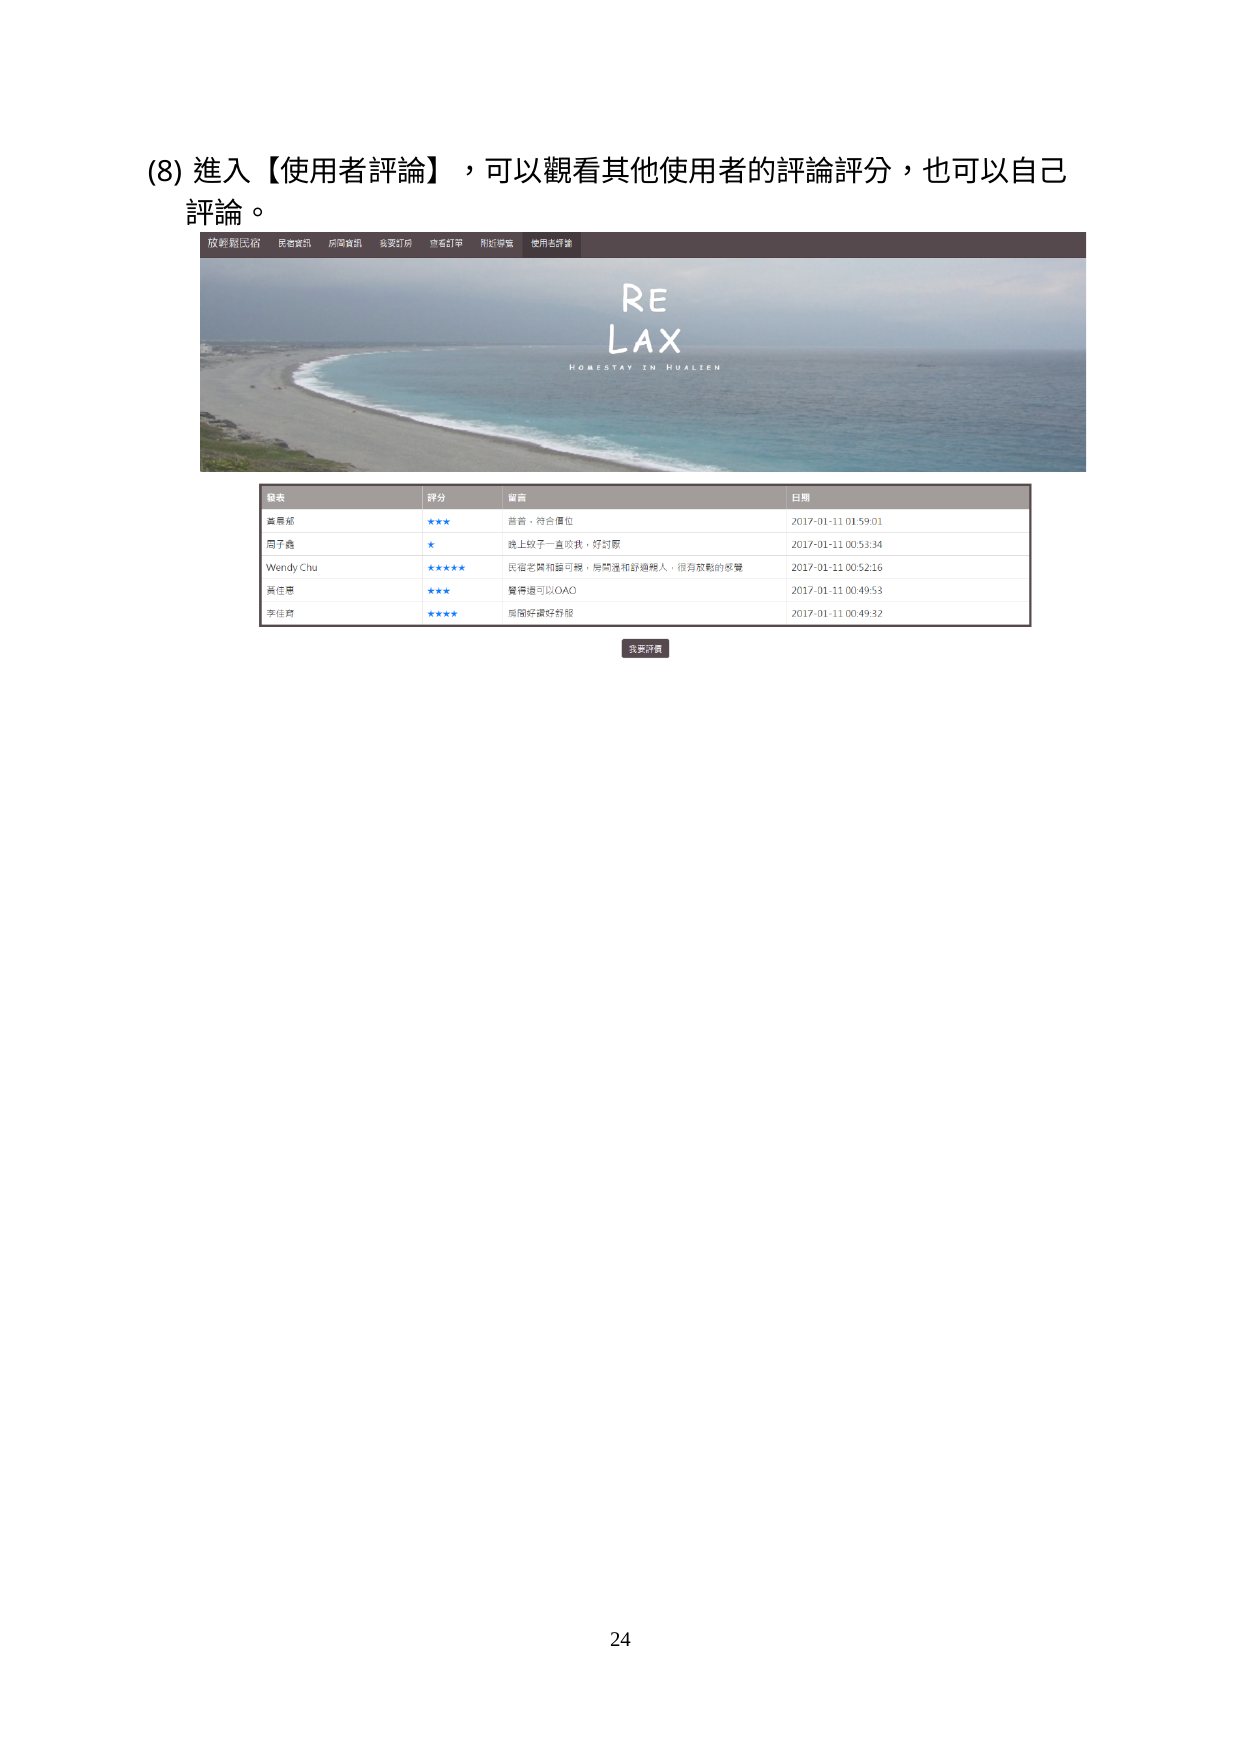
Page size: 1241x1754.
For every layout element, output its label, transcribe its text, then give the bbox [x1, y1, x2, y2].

picture [200, 232, 1087, 660]
list 進入【使用者評論】，可以觀看其他使用者的評論評分，也可以自己評論。 [148, 148, 1092, 232]
